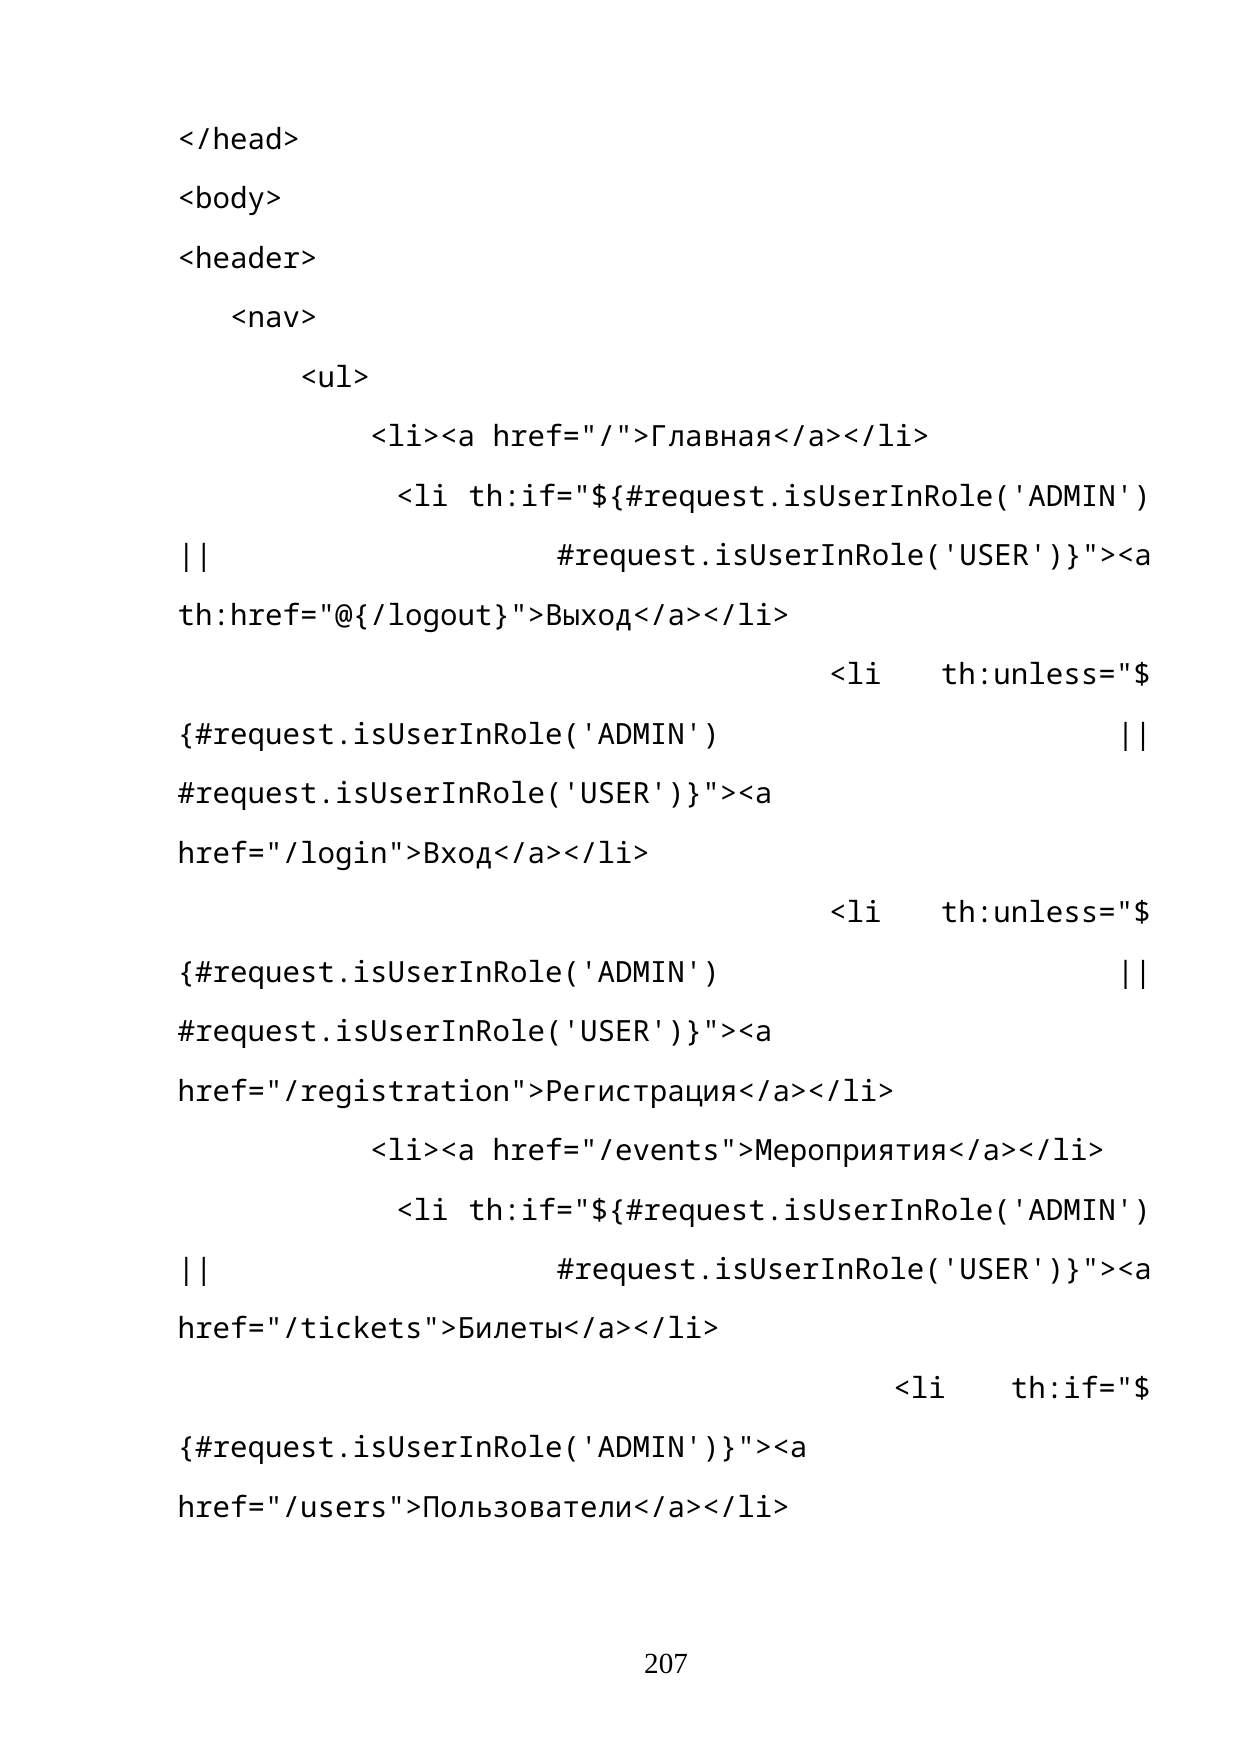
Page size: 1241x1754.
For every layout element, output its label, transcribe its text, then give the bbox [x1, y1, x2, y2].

text <li th:if="${#request.isUserInRole('ADMIN') || #request.isUserInRole('USER')}"><a th:href="@{/logout}">Выход</a></li> [177, 475, 1152, 634]
text <nav> [177, 297, 1152, 336]
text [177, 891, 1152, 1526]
text <li><a href="/">Главная</a></li> [177, 416, 1152, 455]
text <li th:unless="${#request.isUserInRole('ADMIN') || #request.isUserInRole('USER')}"><a href="/login">Вход</a></li> [177, 653, 1152, 872]
text </head> [177, 118, 1152, 158]
text <header> [177, 237, 1152, 277]
text <ul> [177, 356, 1152, 396]
text <body> [177, 178, 1152, 217]
